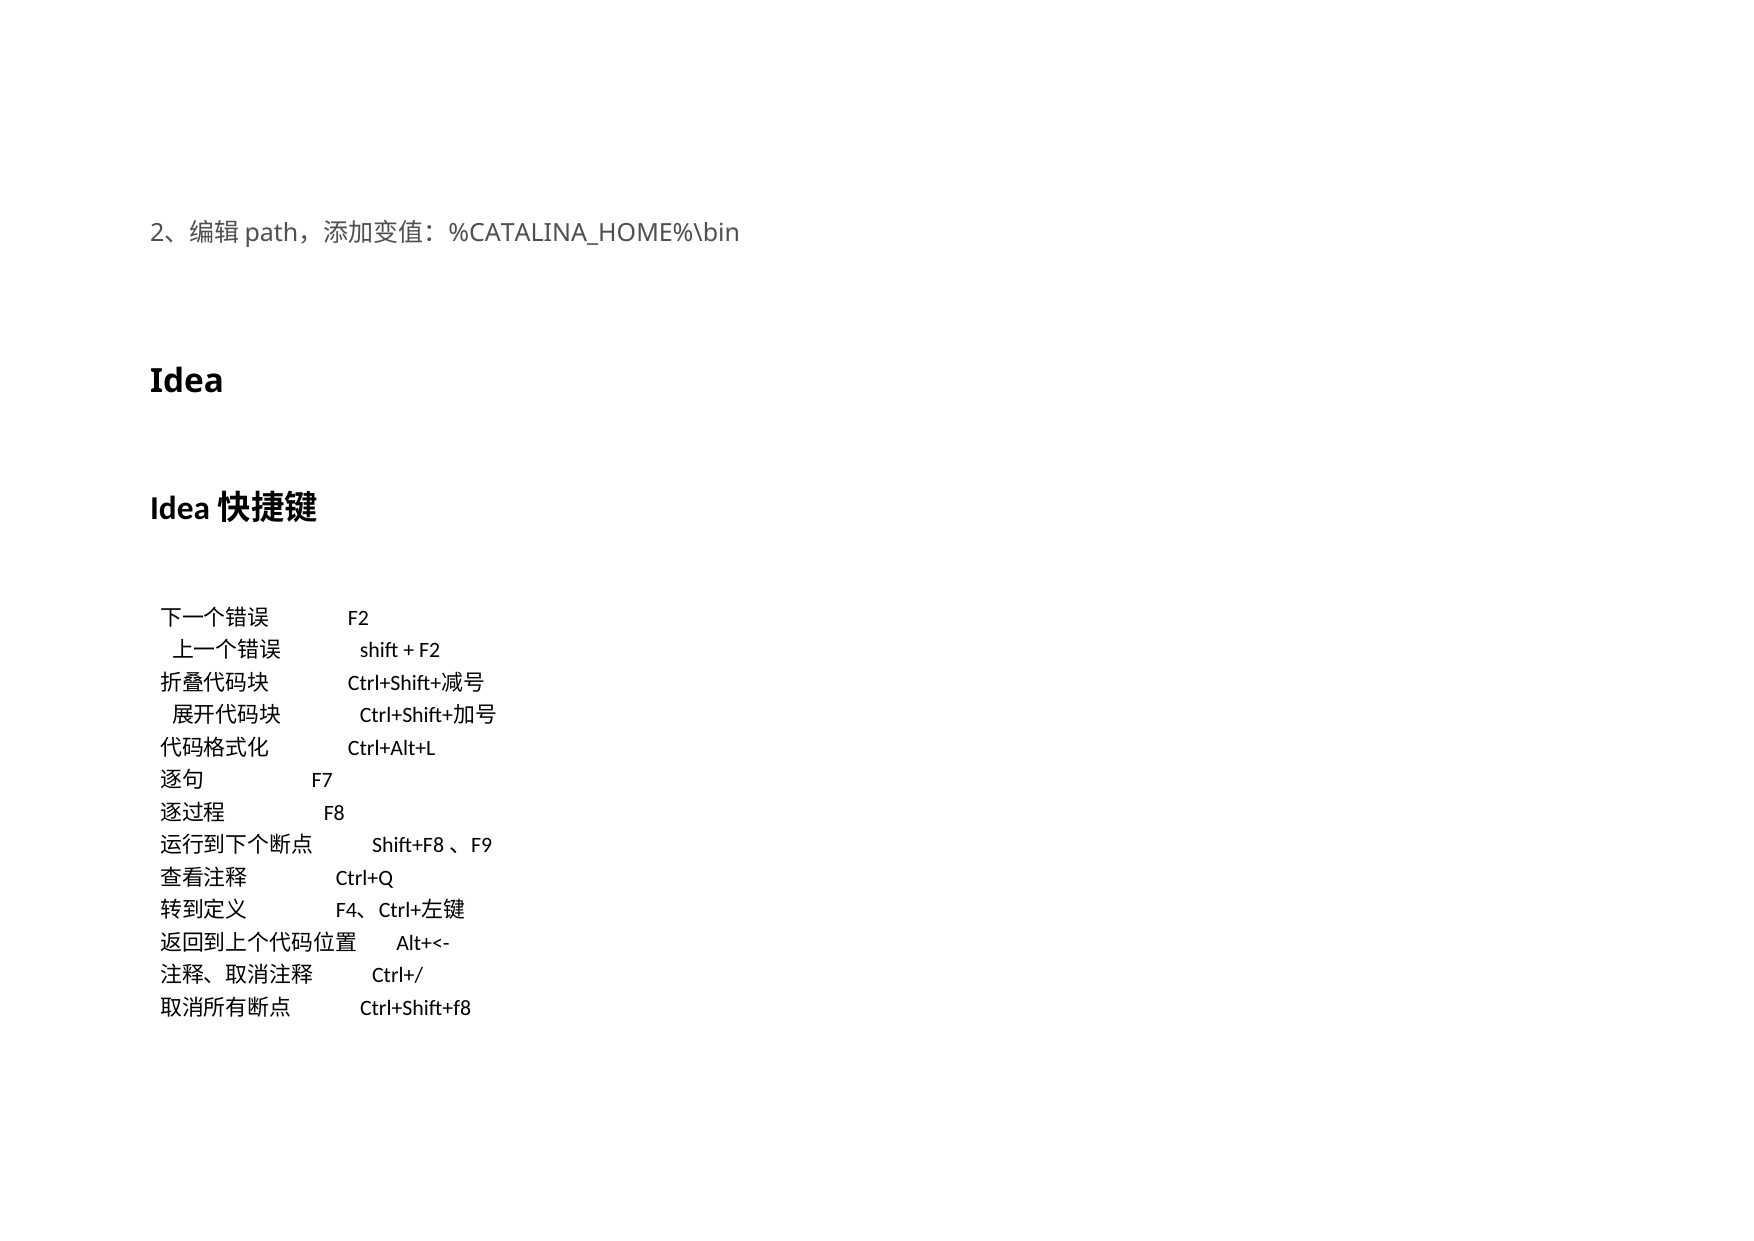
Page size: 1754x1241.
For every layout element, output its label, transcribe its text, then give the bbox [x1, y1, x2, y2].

text 返回到上个代码位置 Alt+<- [150, 924, 1604, 957]
text 逐过程 F8 [150, 794, 1604, 827]
text 代码格式化 Ctrl+Alt+L [150, 729, 1604, 762]
text 折叠代码块 Ctrl+Shift+减号 [150, 664, 1604, 697]
text 下一个错误 F2 [150, 599, 1604, 632]
text 2、编辑path，添加变值：%CATALINA_HOME%\bin [150, 198, 1604, 263]
text 注释、取消注释 Ctrl+/ [150, 957, 1604, 989]
text 取消所有断点 Ctrl+Shift+f8 [150, 989, 1604, 1022]
text 转到定义 F4、Ctrl+左键 [150, 892, 1604, 924]
text 查看注释 Ctrl+Q [150, 859, 1604, 892]
text 展开代码块 Ctrl+Shift+加号 [150, 697, 1604, 729]
subtitle Idea [150, 347, 1604, 412]
text 运行到下个断点 Shift+F8 、F9 [150, 827, 1604, 859]
text 上一个错误 shift + F2 [150, 632, 1604, 664]
subtitle Idea 快捷键 [150, 472, 1604, 537]
text 逐句 F7 [150, 762, 1604, 794]
